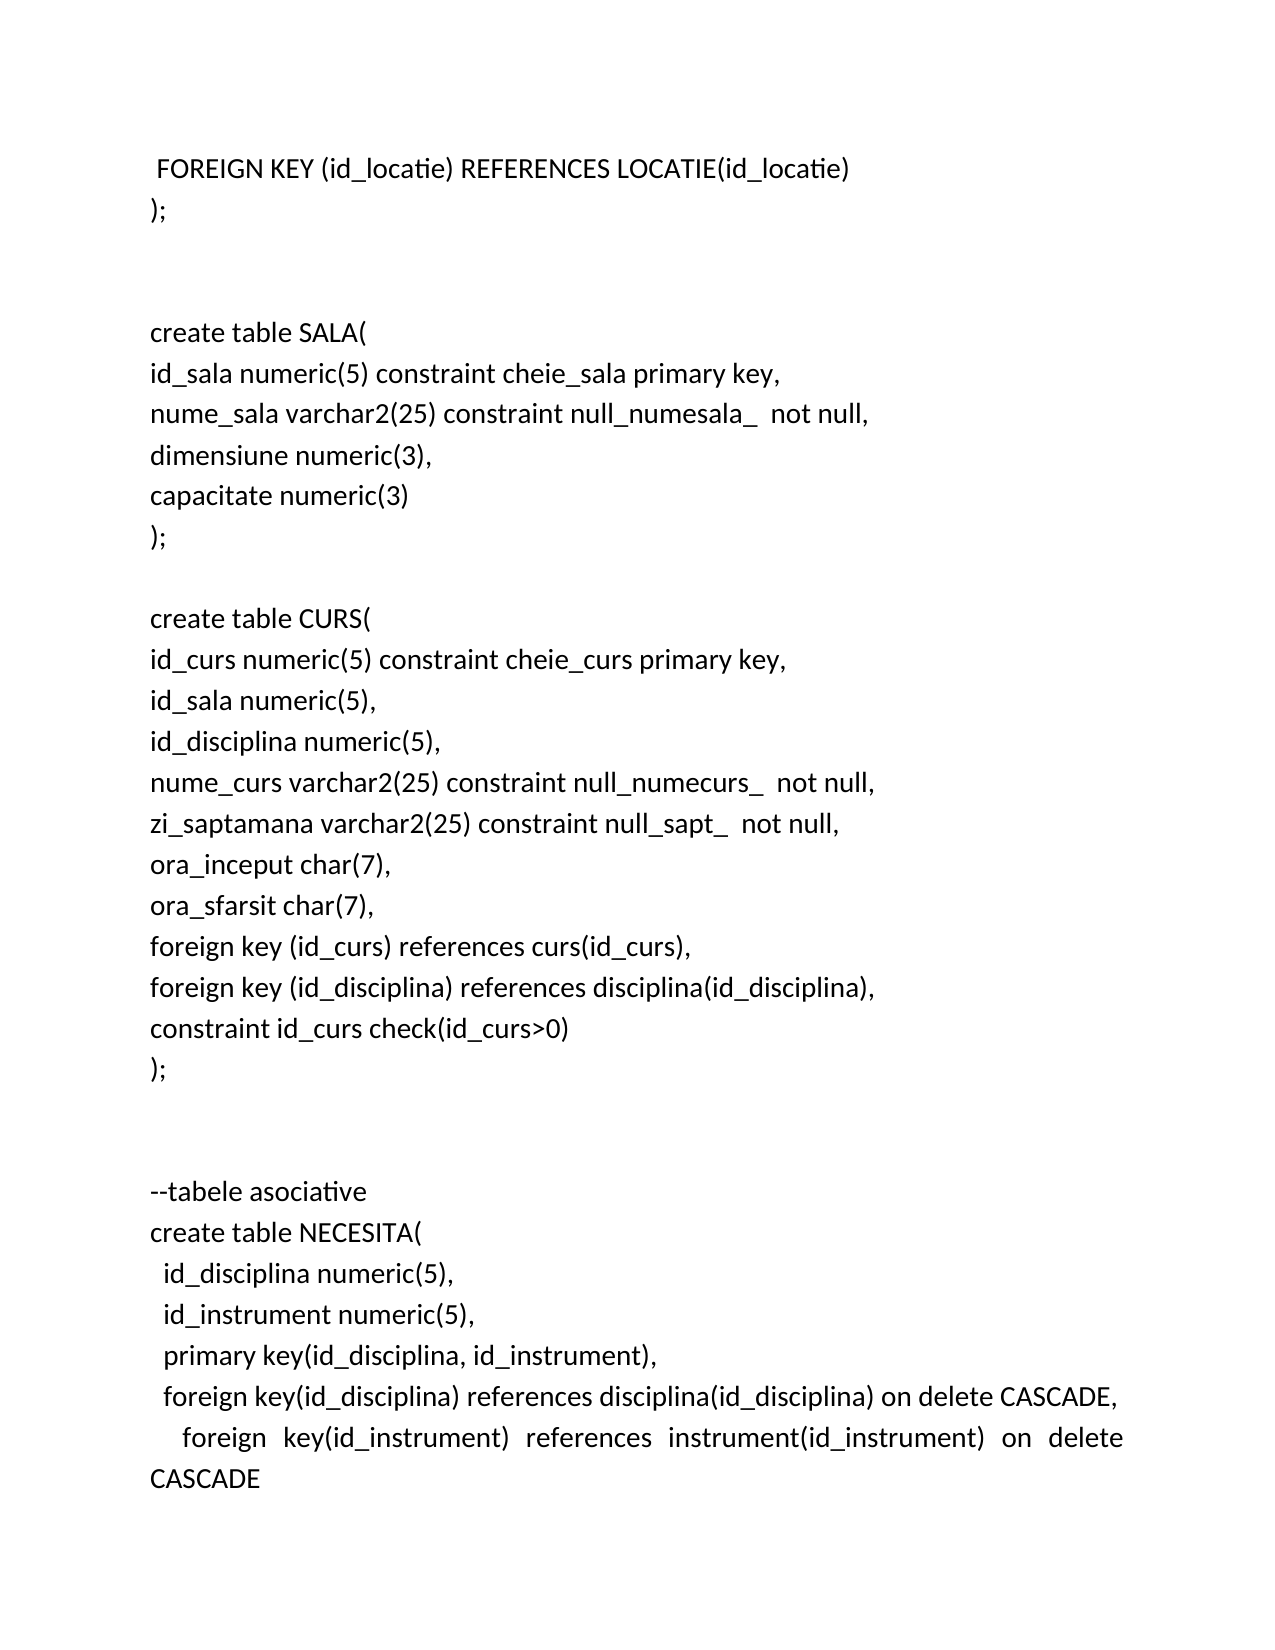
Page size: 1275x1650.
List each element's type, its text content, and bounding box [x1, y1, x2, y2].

text capacitate numeric(3) [150, 477, 1125, 513]
text foreign key (id_disciplina) references disciplina(id_disciplina), [150, 969, 1125, 1004]
text zi_saptamana varchar2(25) constraint null_sapt_ not null, [150, 805, 1125, 841]
text ); [150, 518, 1125, 554]
text id_instrument numeric(5), [150, 1296, 1125, 1332]
text primary key(id_disciplina, id_instrument), [150, 1337, 1125, 1373]
text dimensiune numeric(3), [150, 437, 1125, 472]
text ora_inceput char(7), [150, 846, 1125, 882]
text nume_sala varchar2(25) constraint null_numesala_ not null, [150, 396, 1125, 431]
text id_disciplina numeric(5), [150, 723, 1125, 759]
text id_disciplina numeric(5), [150, 1255, 1125, 1291]
text id_curs numeric(5) constraint cheie_curs primary key, [150, 641, 1125, 677]
text ); [150, 191, 1125, 227]
text foreign key(id_disciplina) references disciplina(id_disciplina) on delete CASCADE, [150, 1378, 1125, 1414]
text id_sala numeric(5), [150, 682, 1125, 718]
text constraint id_curs check(id_curs>0) [150, 1010, 1125, 1045]
text foreign key(id_instrument) references instrument(id_instrument) on delete CASCADE [150, 1419, 1125, 1496]
text FOREIGN KEY (id_locatie) REFERENCES LOCATIE(id_locatie) [150, 150, 1125, 186]
text create table CURS( [150, 600, 1125, 636]
text --tabele asociative [150, 1173, 1125, 1209]
text create table NECESITA( [150, 1214, 1125, 1250]
text nume_curs varchar2(25) constraint null_numecurs_ not null, [150, 764, 1125, 800]
text ora_sfarsit char(7), [150, 887, 1125, 922]
text create table SALA( [150, 314, 1125, 349]
text ); [150, 1051, 1125, 1086]
text foreign key (id_curs) references curs(id_curs), [150, 928, 1125, 963]
text id_sala numeric(5) constraint cheie_sala primary key, [150, 355, 1125, 390]
